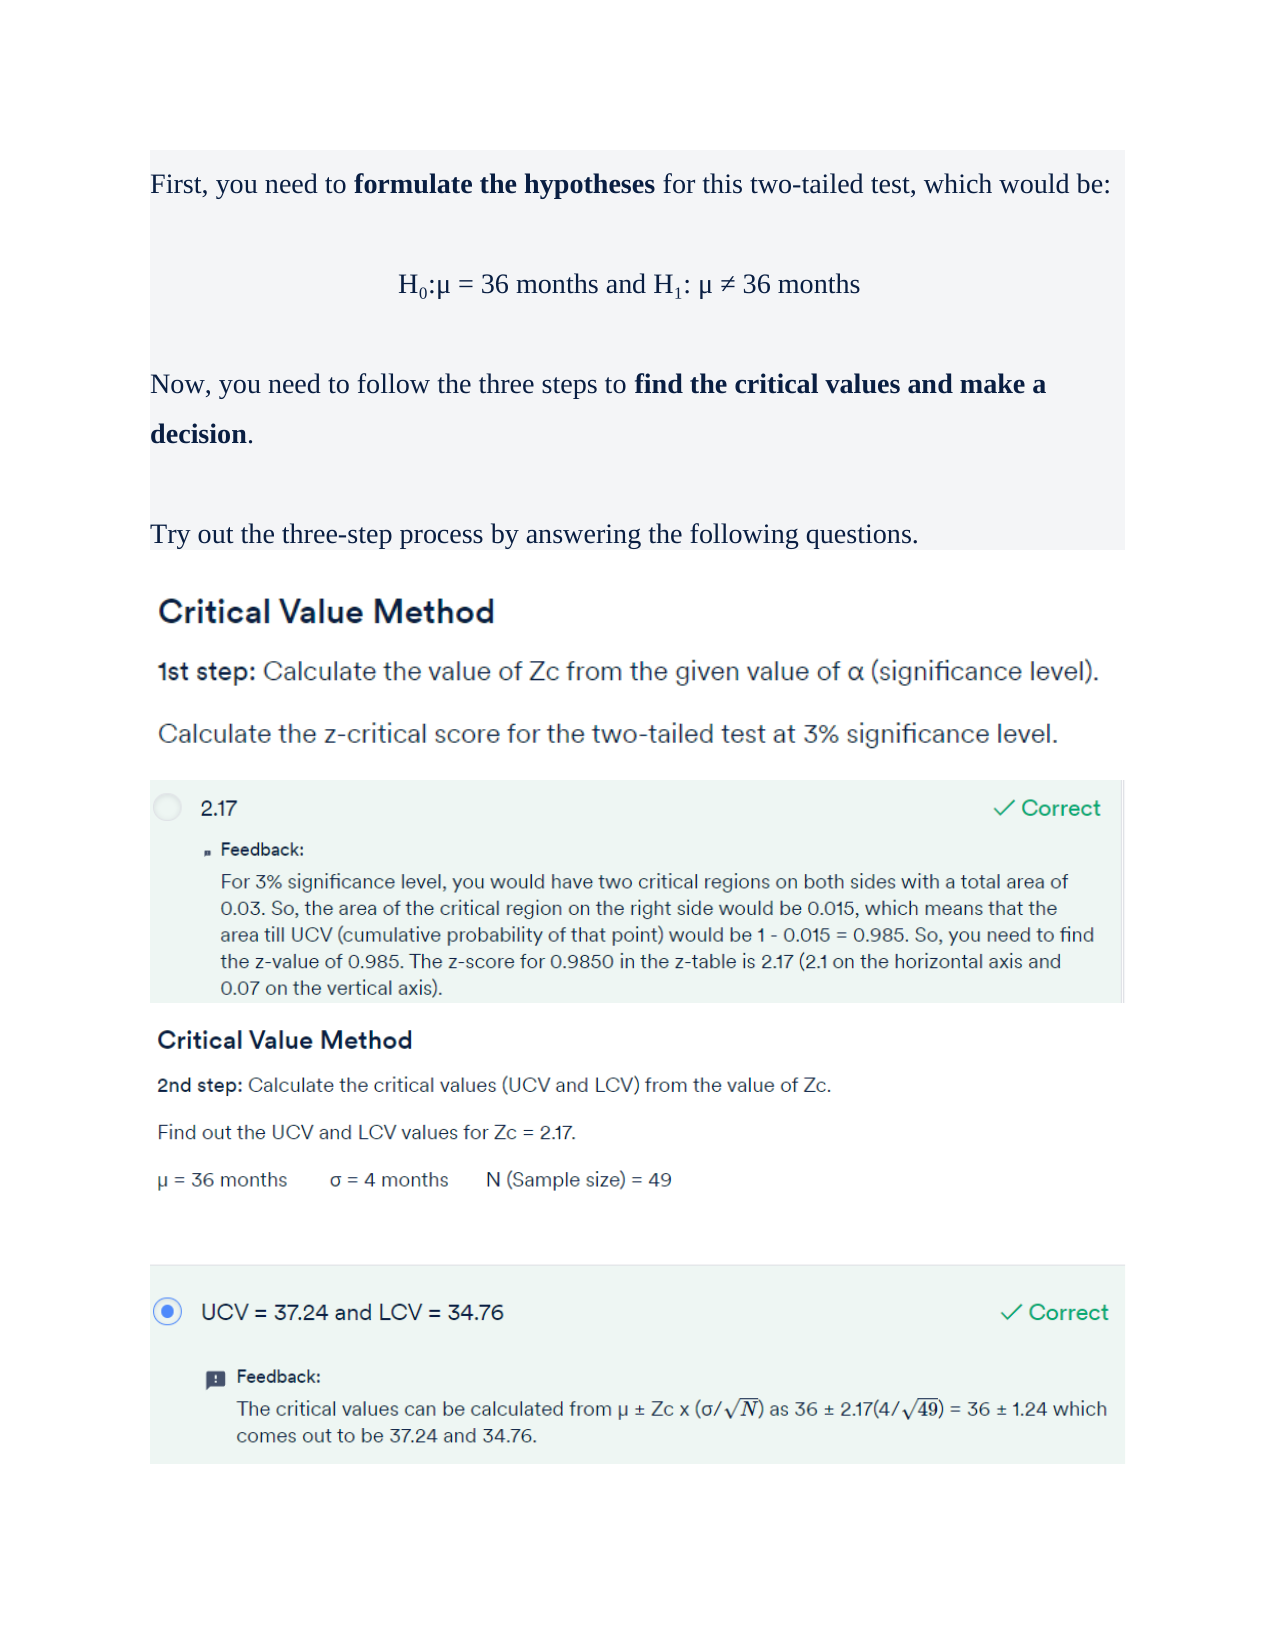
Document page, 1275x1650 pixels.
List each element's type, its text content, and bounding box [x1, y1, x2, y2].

text H₀:μ = 36 months and H₁: μ ≠ 36 months [150, 250, 1125, 300]
picture [150, 780, 1125, 1003]
picture [150, 1020, 1125, 1464]
text Now, you need to follow the three steps to find the critical values and make a decision. [150, 350, 1125, 450]
picture [150, 592, 1125, 762]
text First, you need to formulate the hypotheses for this two-tailed test, which would be: [150, 150, 1125, 200]
text Try out the three-step process by answering the following questions. [150, 500, 1125, 550]
